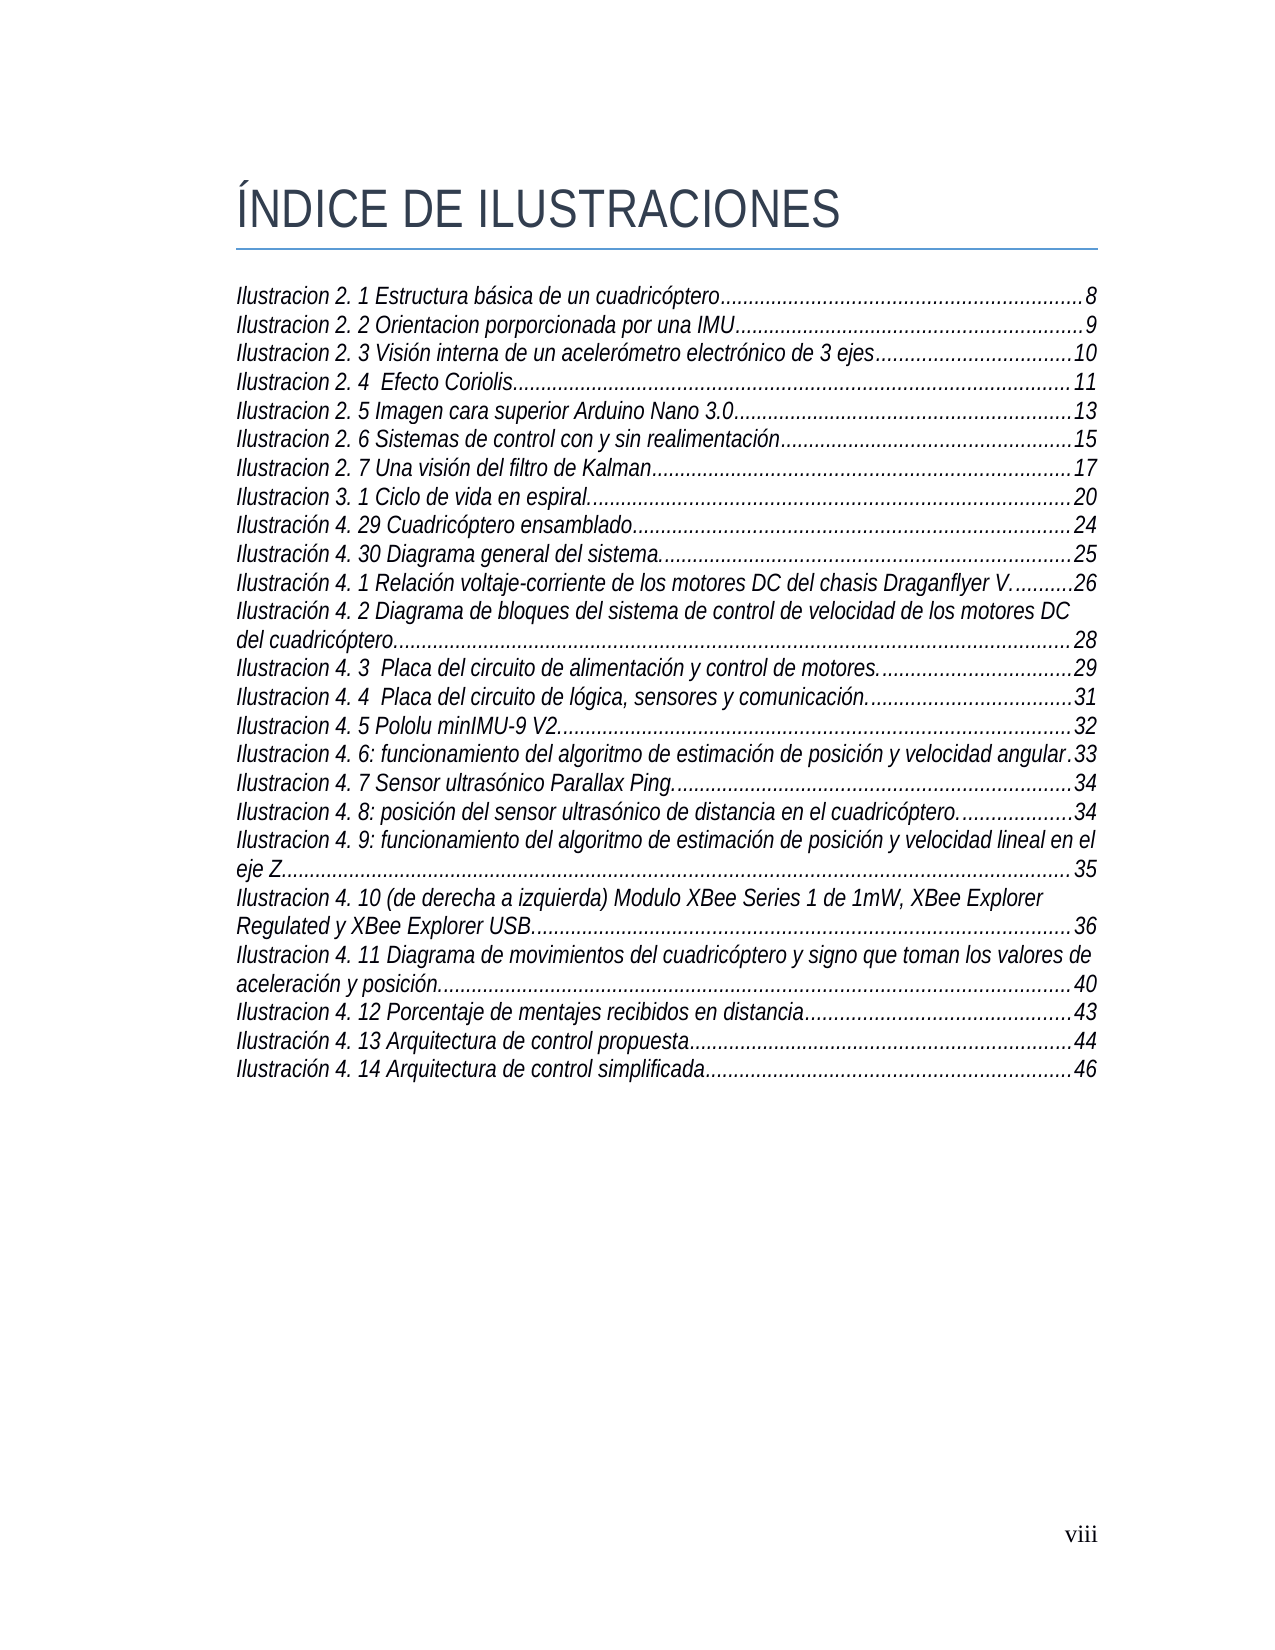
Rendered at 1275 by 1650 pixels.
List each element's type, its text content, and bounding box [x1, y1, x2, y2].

subtitle ÍNDICE DE ILUSTRACIONES [236, 177, 1098, 248]
text Ilustracion 4. 11 Diagrama de movimientos del cuadricóptero y signo que toman los valores de aceleración y posición. 40 [236, 940, 1098, 997]
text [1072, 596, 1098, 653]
